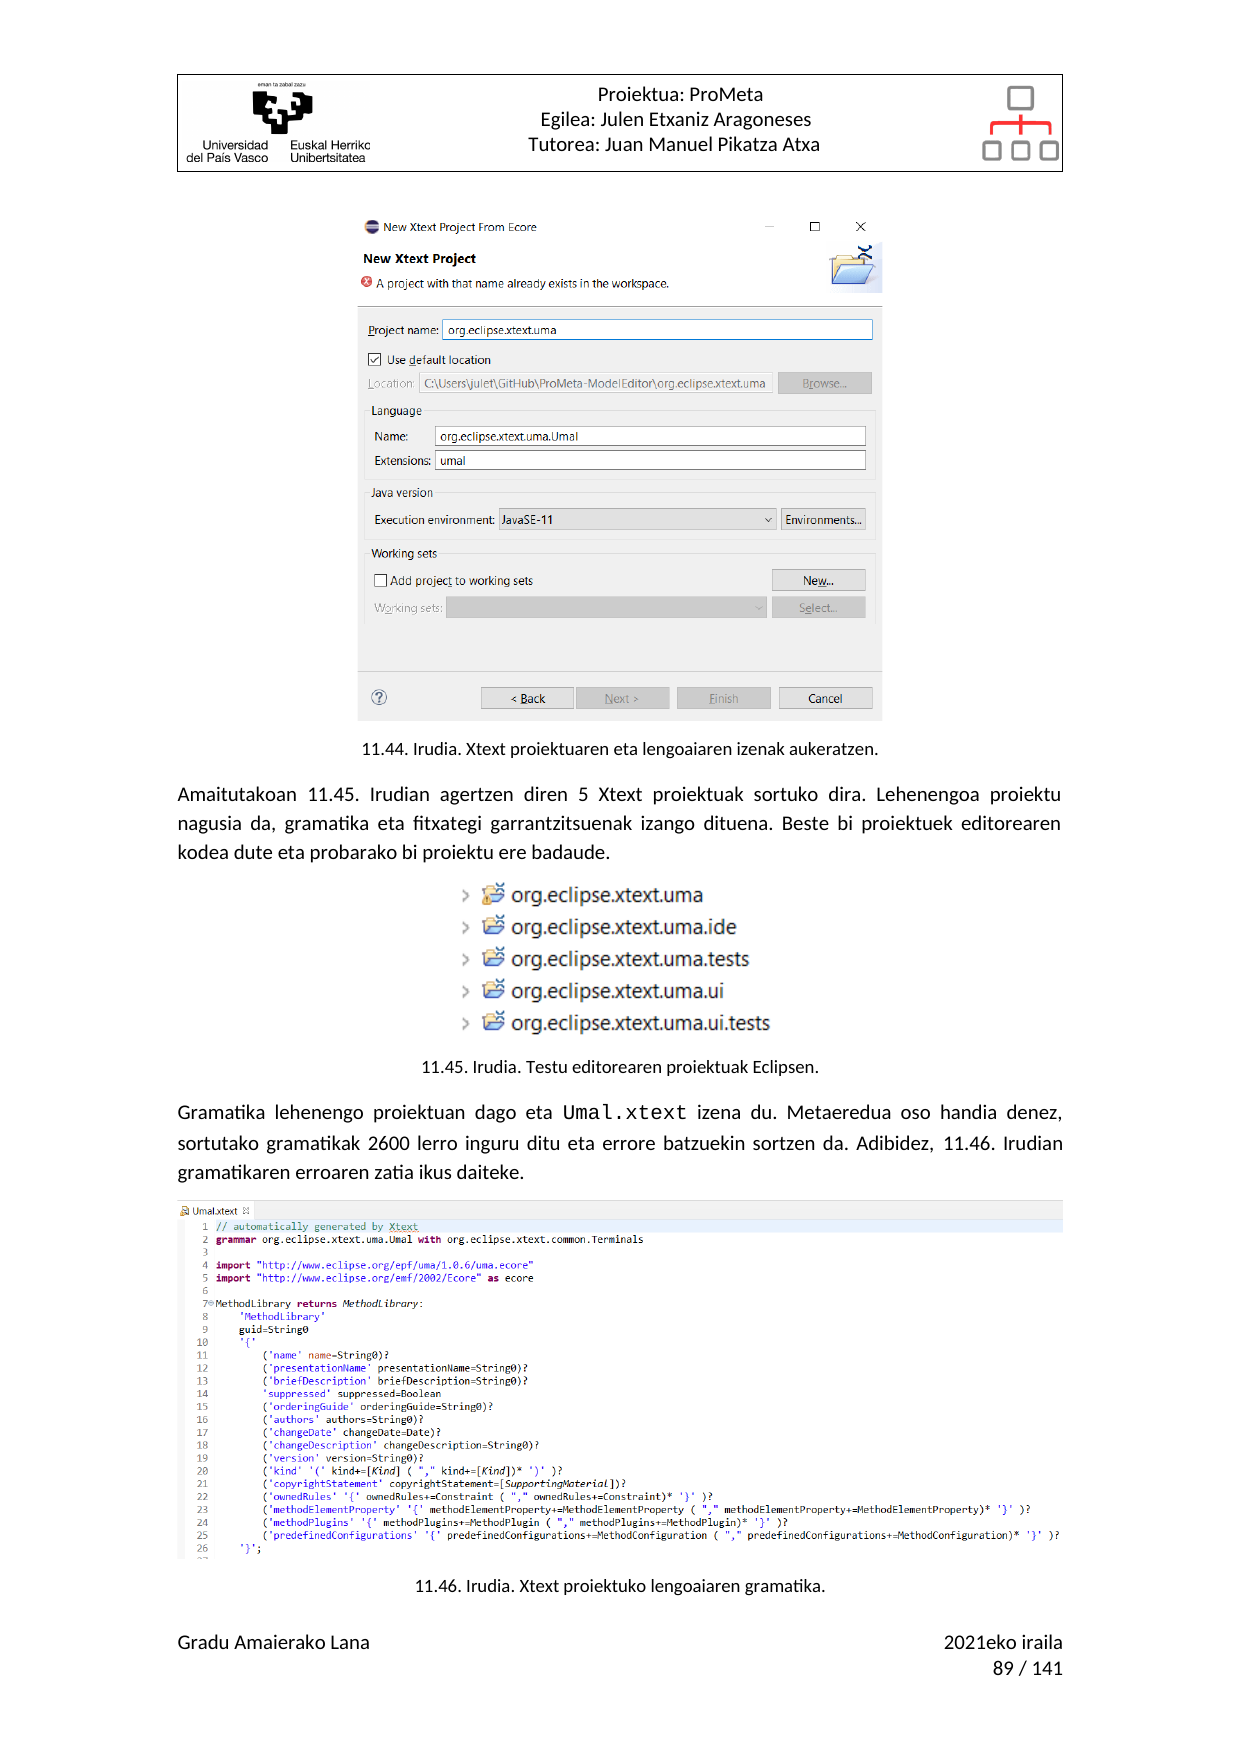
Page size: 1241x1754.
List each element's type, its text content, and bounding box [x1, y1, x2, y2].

picture [456, 880, 784, 1040]
picture [182, 81, 370, 162]
picture [357, 213, 883, 721]
picture [177, 1200, 1063, 1559]
picture [978, 80, 1060, 162]
